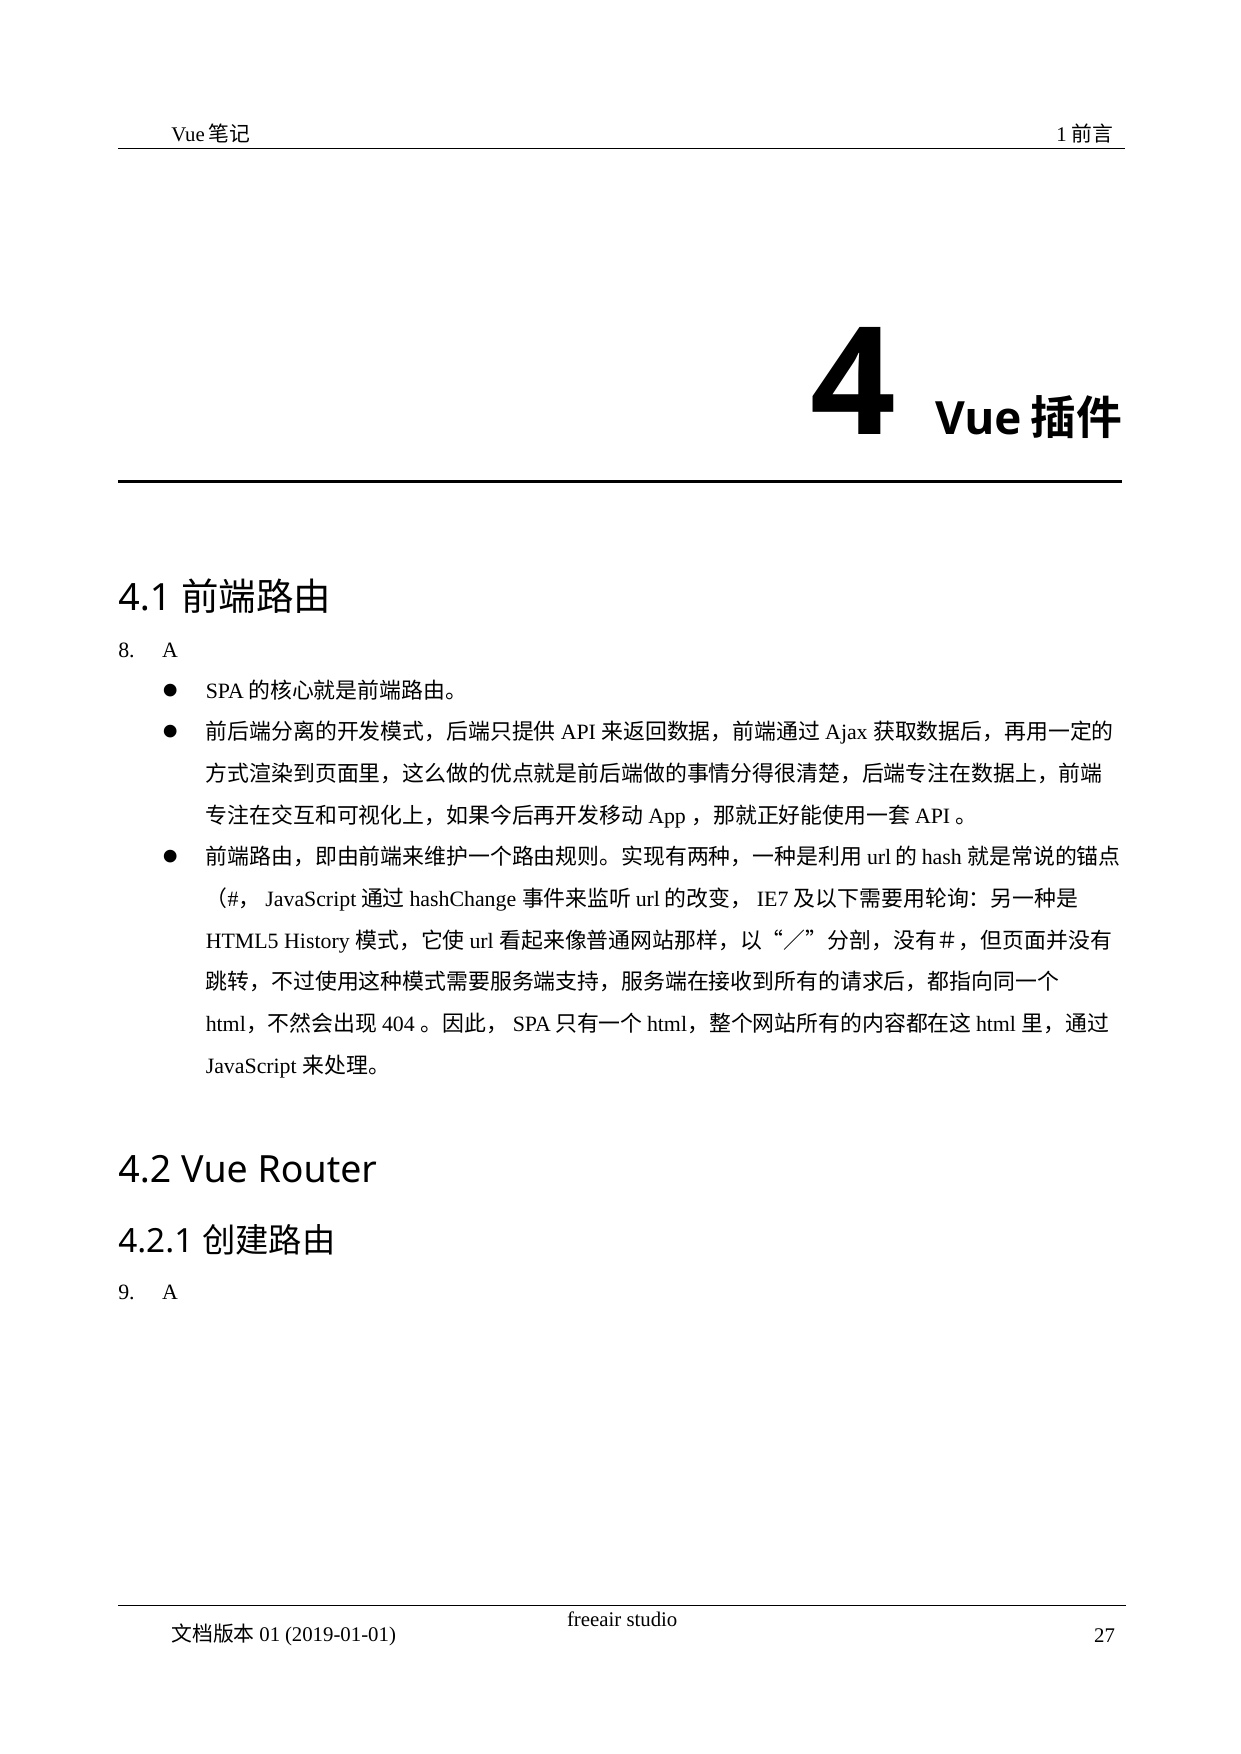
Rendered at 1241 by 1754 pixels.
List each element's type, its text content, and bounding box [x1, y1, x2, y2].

list A [118, 1262, 1122, 1304]
list 前端路由，即由前端来维护一个路由规则。实现有两种，一种是利用 url的hash 就是常说的锚点（#， JavaScript通过 hashChange 事件来监听url的改变， IE7 及以下需要用轮询：另一种是HTML5 History 模式，它使 url 看起来像普通网站那样，以“／”分剖，没有＃，但页面并没有跳转，不过使用这种模式需要服务端支持，服务端在接收到所有的请求后，都指向同一个 html，不然会出现 404 。因此， SPA 只有一个html，整个网站所有的内容都在这html 里，通过JavaScript 来处理。 [162, 829, 1122, 1079]
subtitle Vue插件 [118, 274, 1122, 480]
subtitle Vue Router [118, 1142, 1122, 1193]
list 前后端分离的开发模式，后端只提供 API 来返回数据，前端通过 Ajax 获取数据后，再用一定的方式渲染到页面里，这么做的优点就是前后端做的事情分得很清楚，后端专注在数据上，前端专注在交互和可视化上，如果今后再开发移动 App ，那就正好能使用一套 API 。 [162, 704, 1122, 829]
subtitle 前端路由 [118, 567, 1122, 621]
list A [118, 621, 1122, 663]
list SPA的核心就是前端路由。 [162, 663, 1122, 704]
subtitle 创建路由 [118, 1214, 1122, 1262]
